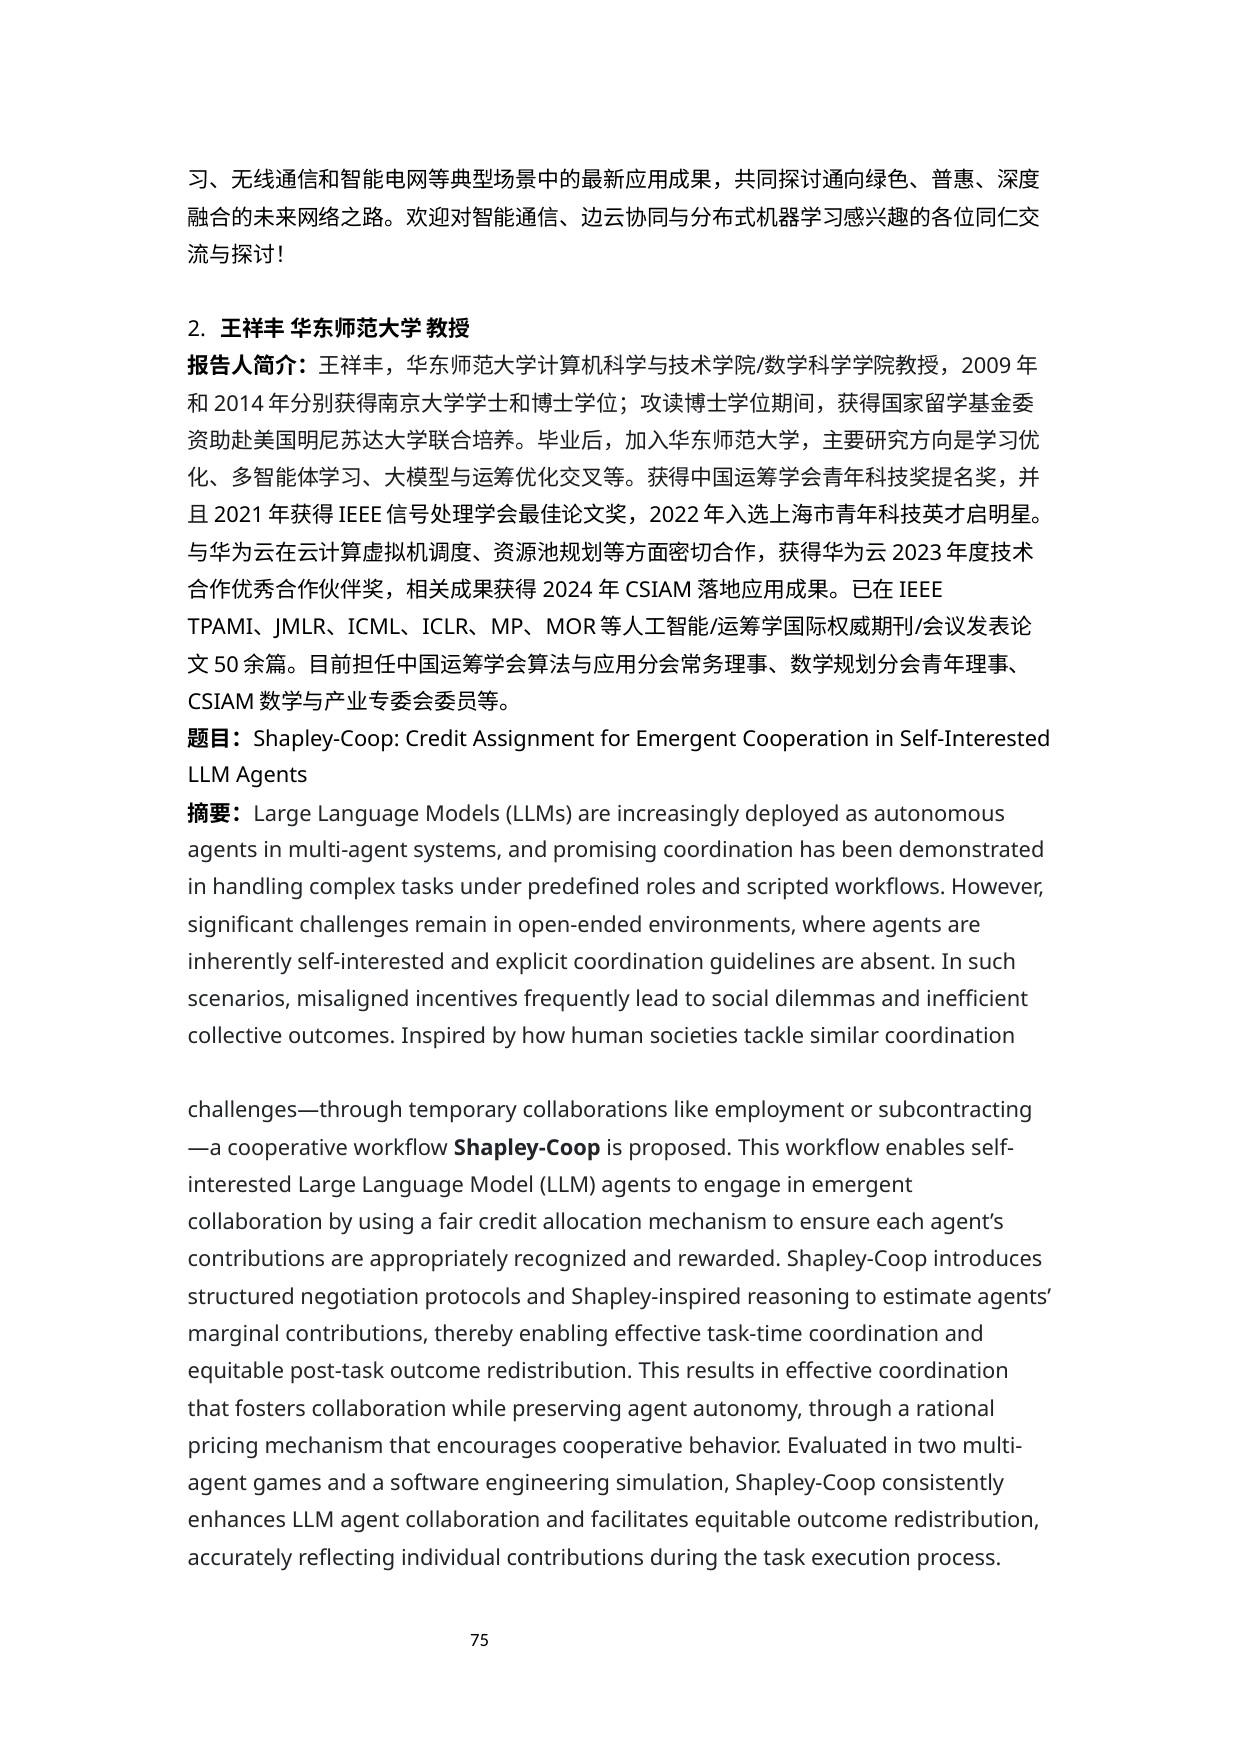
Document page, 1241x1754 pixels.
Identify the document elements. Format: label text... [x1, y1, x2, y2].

list 王祥丰 华东师范大学 教授 报告人简介：王祥丰，华东师范大学计算机科学与技术学院/数学科学学院教授，2009年和2014年分别获得南京大学学士和博士学位；攻读博士学位期间，获得国家留学基金委资助赴美国明尼苏达大学联合培养。毕业后，加入华东师范大学，主要研究方向是学习优化、多智能体学习、大模型与运筹优化交叉等。获得中国运筹学会青年科技奖提名奖，并且2021年获得IEEE信号处理学会最佳论文奖，2022年入选上海市青年科技英才启明星。与华为云在云计算虚拟机调度、资源池规划等方面密切合作，获得华为云2023年度技术合作优秀合作伙伴奖，相关成果获得 2024 年 CSIAM 落地应用成果。已在IEEE TPAMI、JMLR、ICML、ICLR、MP、MOR等人工智能/运筹学国际权威期刊/会议发表论文50余篇。目前担任中国运筹学会算法与应用分会常务理事、数学规划分会青年理事、CSIAM数学与产业专委会委员等。 题目：Shapley-Coop: Credit Assignment for Emergent Cooperation in Self-Interested LLM Agents 摘要：Large Language Models (LLMs) are increasingly deployed as autonomous agents in multi-agent systems, and promising coordination has been demonstrated in handling complex tasks under predefined roles and scripted workflows. However, significant challenges remain in open-ended environments, where agents are inherently self-interested and explicit coordination guidelines are absent. In such scenarios, misaligned incentives frequently lead to social dilemmas and inefficient collective outcomes. Inspired by how human societies tackle similar coordination [187, 311, 1053, 1052]
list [187, 162, 1053, 269]
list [187, 1093, 1053, 1573]
